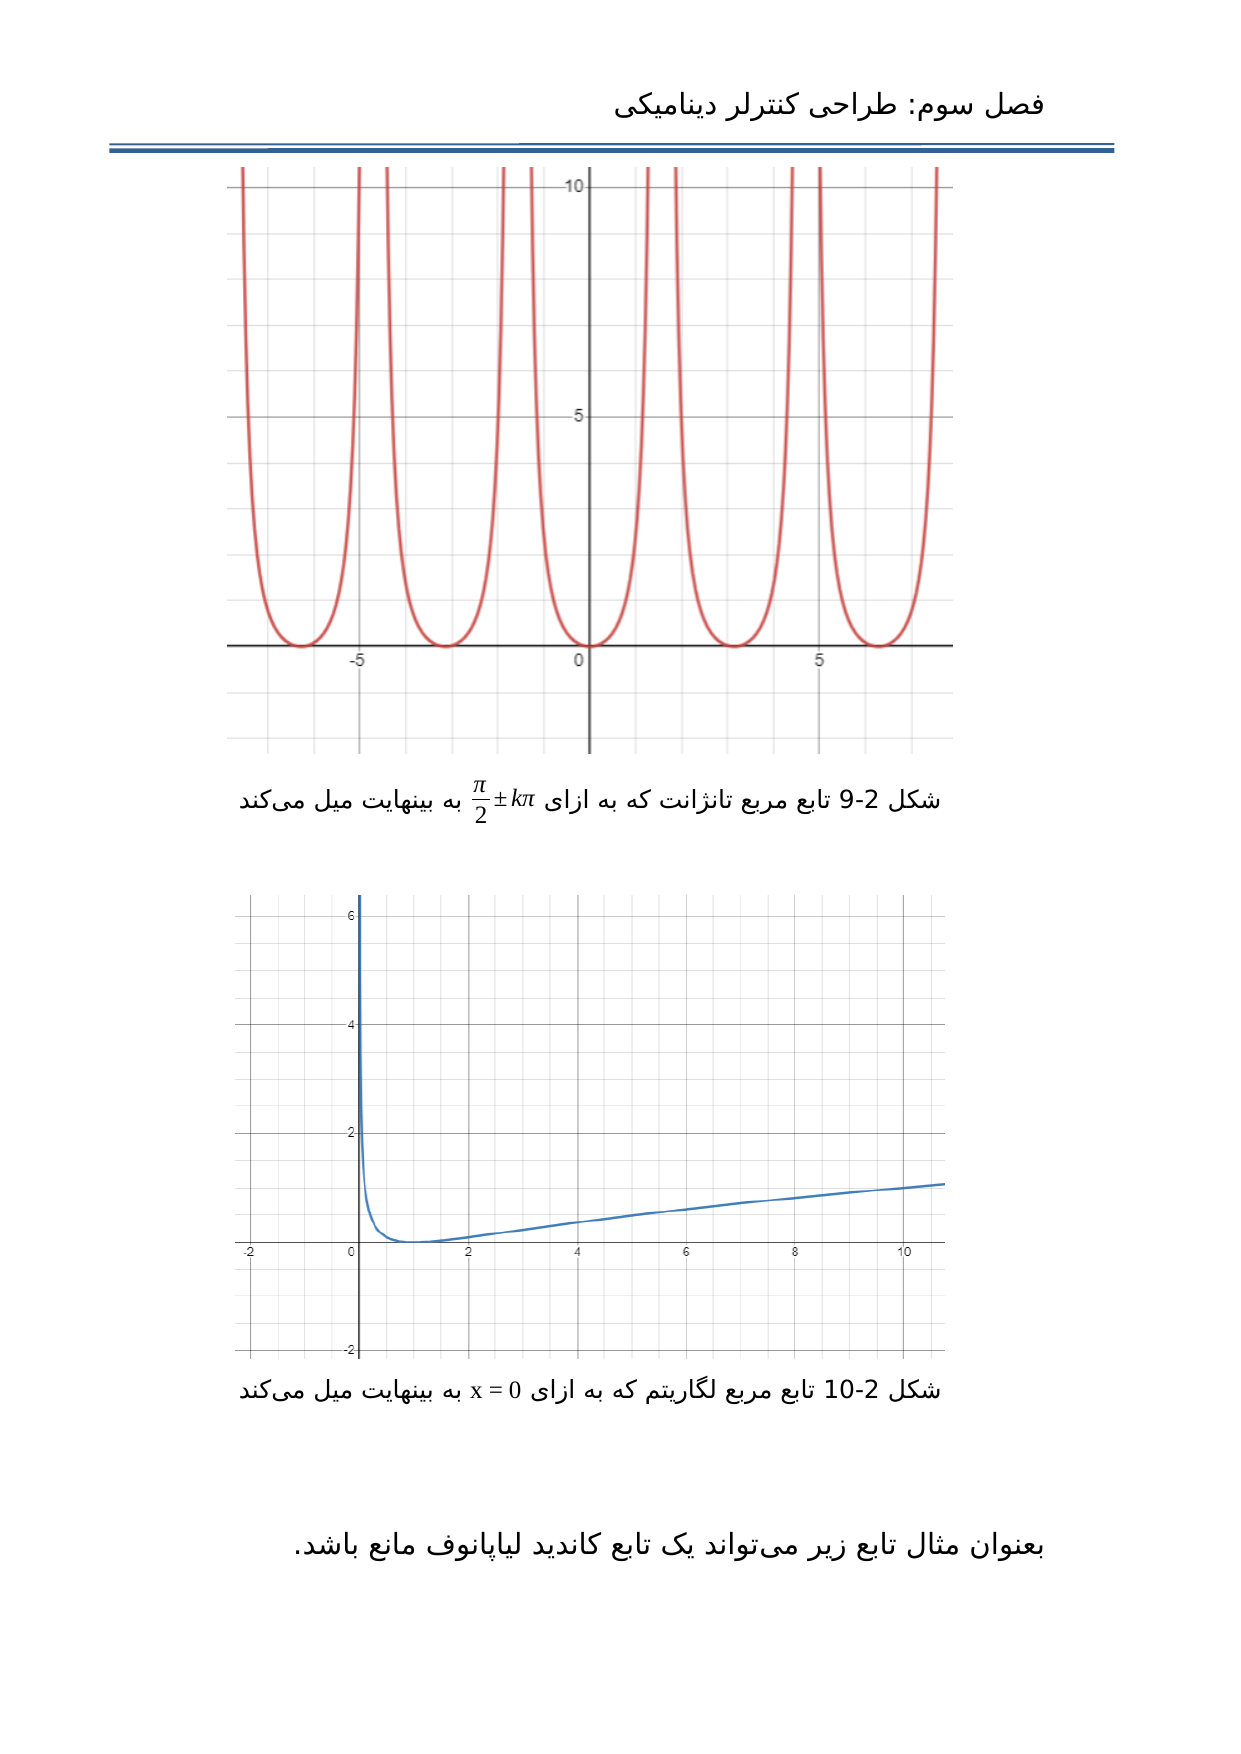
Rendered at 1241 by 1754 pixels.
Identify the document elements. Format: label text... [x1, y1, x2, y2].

picture [235, 895, 945, 1359]
text بعنوان مثال تابع زیر می‌تواند یک تابع کاندید لیاپانوف مانع باشد. [135, 1527, 1090, 1561]
picture [227, 167, 953, 754]
